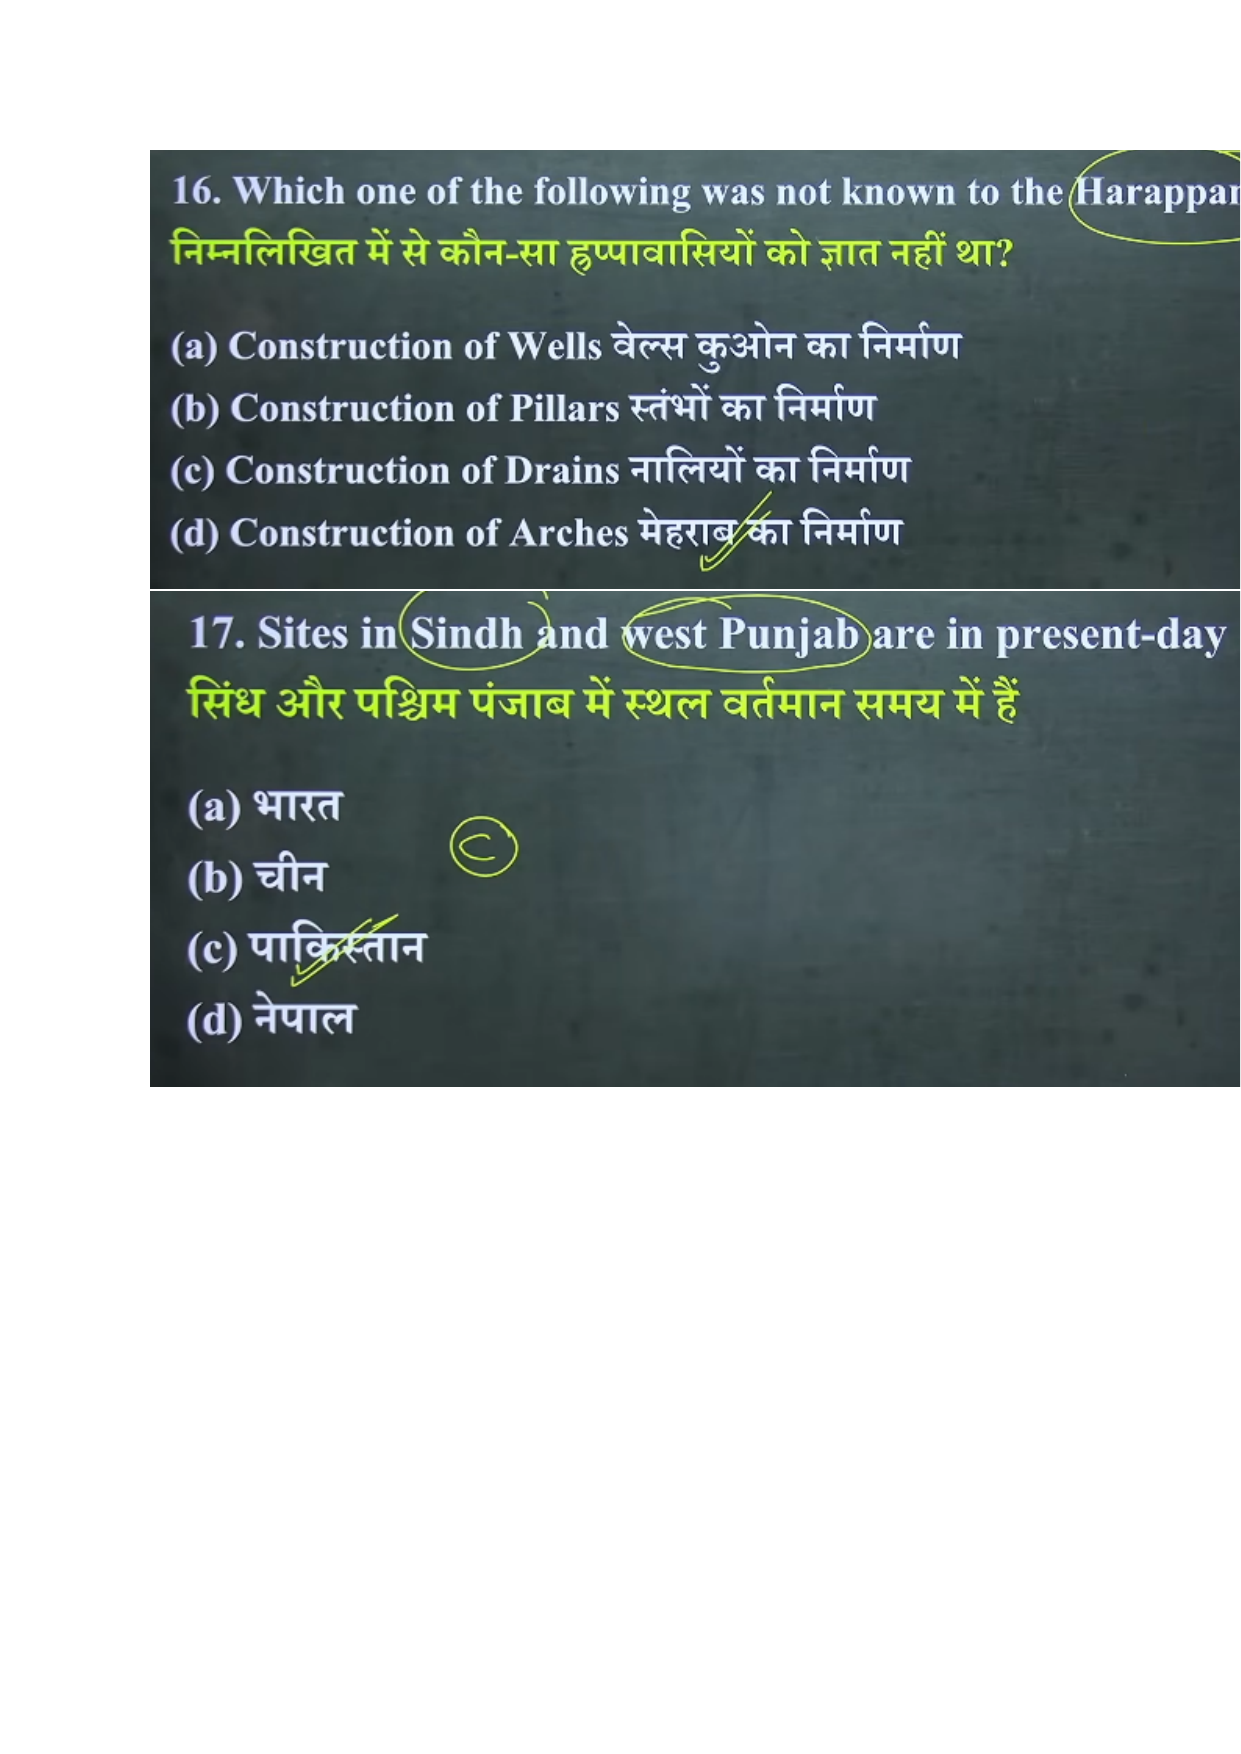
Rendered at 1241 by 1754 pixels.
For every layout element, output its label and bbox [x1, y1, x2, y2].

picture [150, 150, 1241, 589]
picture [150, 591, 1241, 1087]
